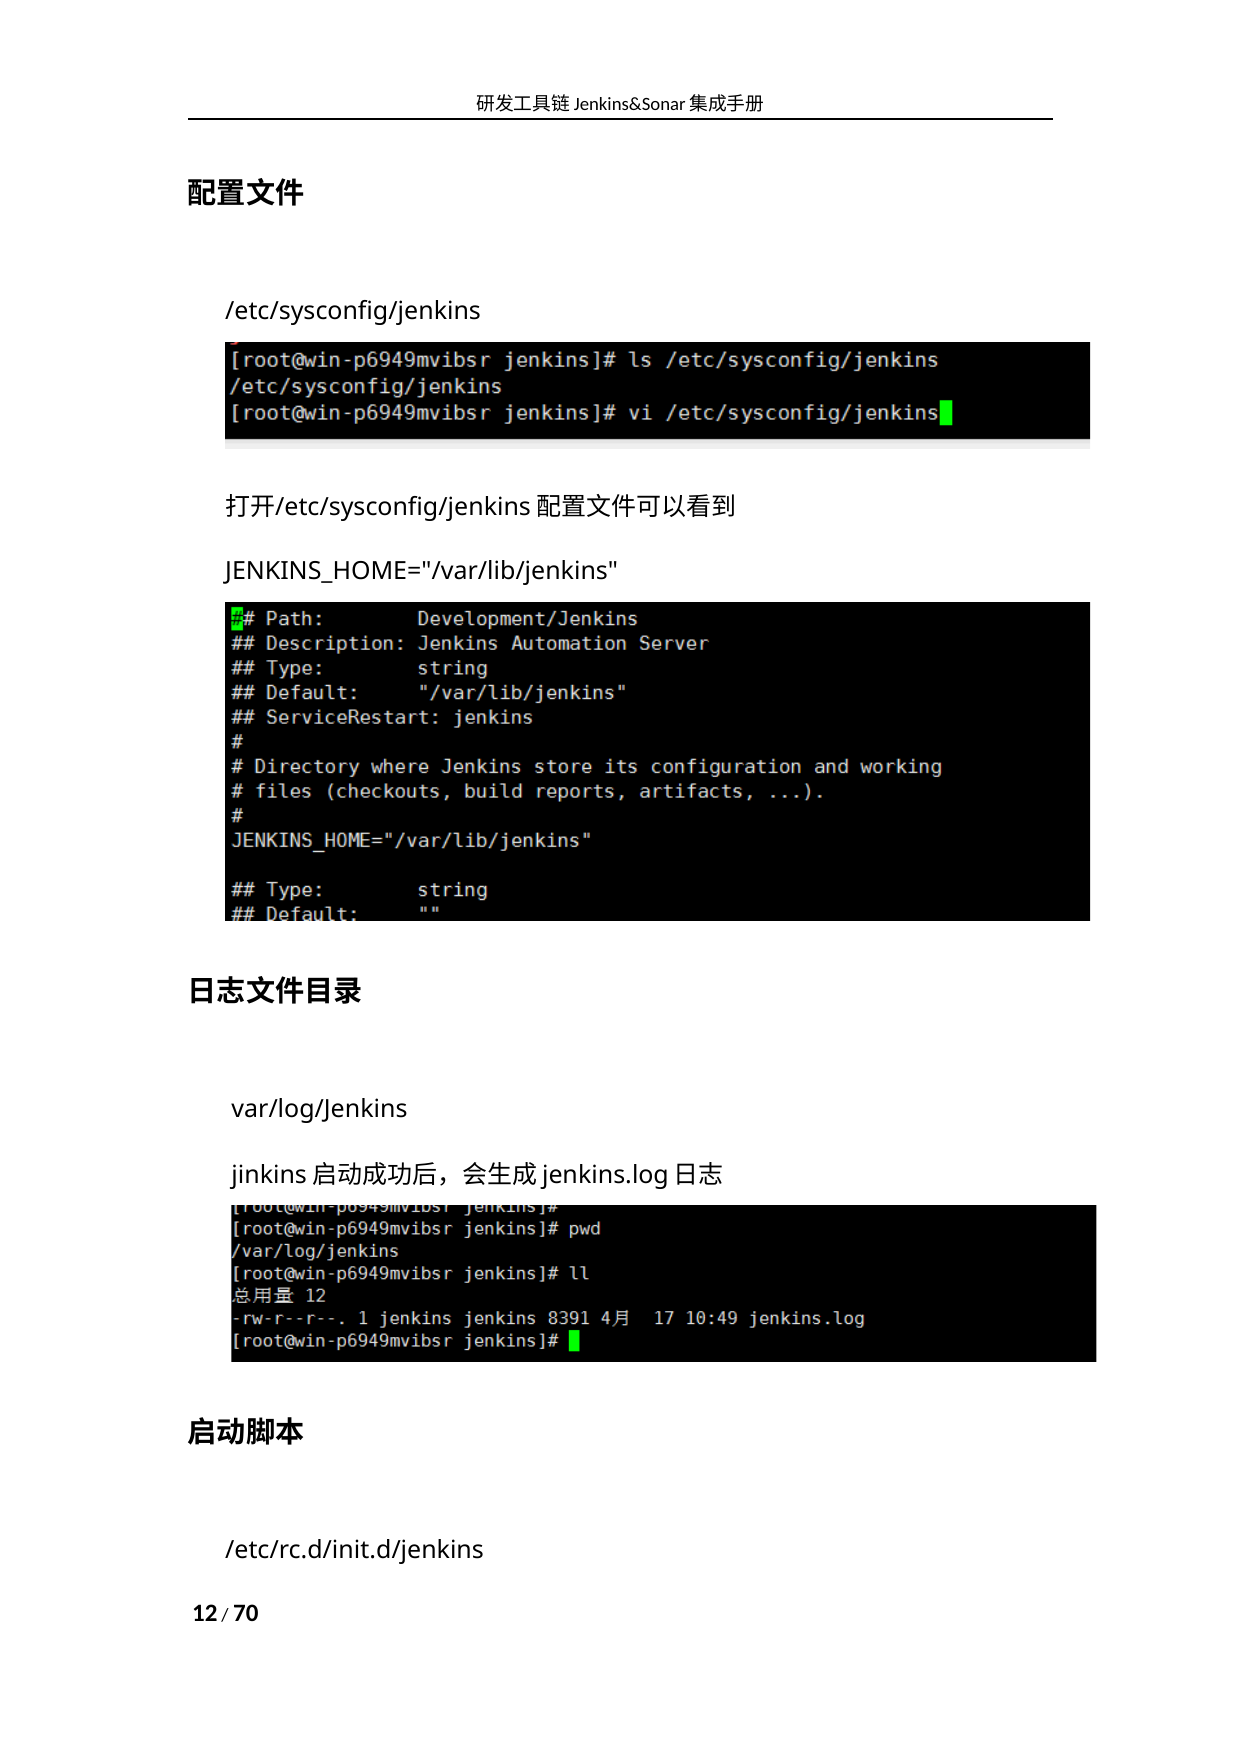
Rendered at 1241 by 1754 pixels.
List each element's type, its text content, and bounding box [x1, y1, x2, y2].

text /etc/rc.d/init.d/jenkins [225, 1516, 1053, 1581]
picture [225, 342, 1091, 449]
text 打开/etc/sysconfig/jenkins配置文件可以看到 [225, 472, 1053, 537]
text /etc/sysconfig/jenkins [225, 277, 1053, 342]
subtitle 配置文件 [187, 158, 1053, 223]
subtitle 日志文件目录 [187, 957, 1053, 1022]
text JENKINS_HOME="/var/lib/jenkins" [225, 537, 1053, 602]
subtitle 启动脚本 [187, 1397, 1053, 1462]
picture [231, 1205, 1097, 1362]
text jinkins启动成功后，会生成jenkins.log日志 [225, 1140, 1053, 1205]
text var/log/Jenkins [225, 1075, 1053, 1140]
picture [225, 602, 1091, 921]
